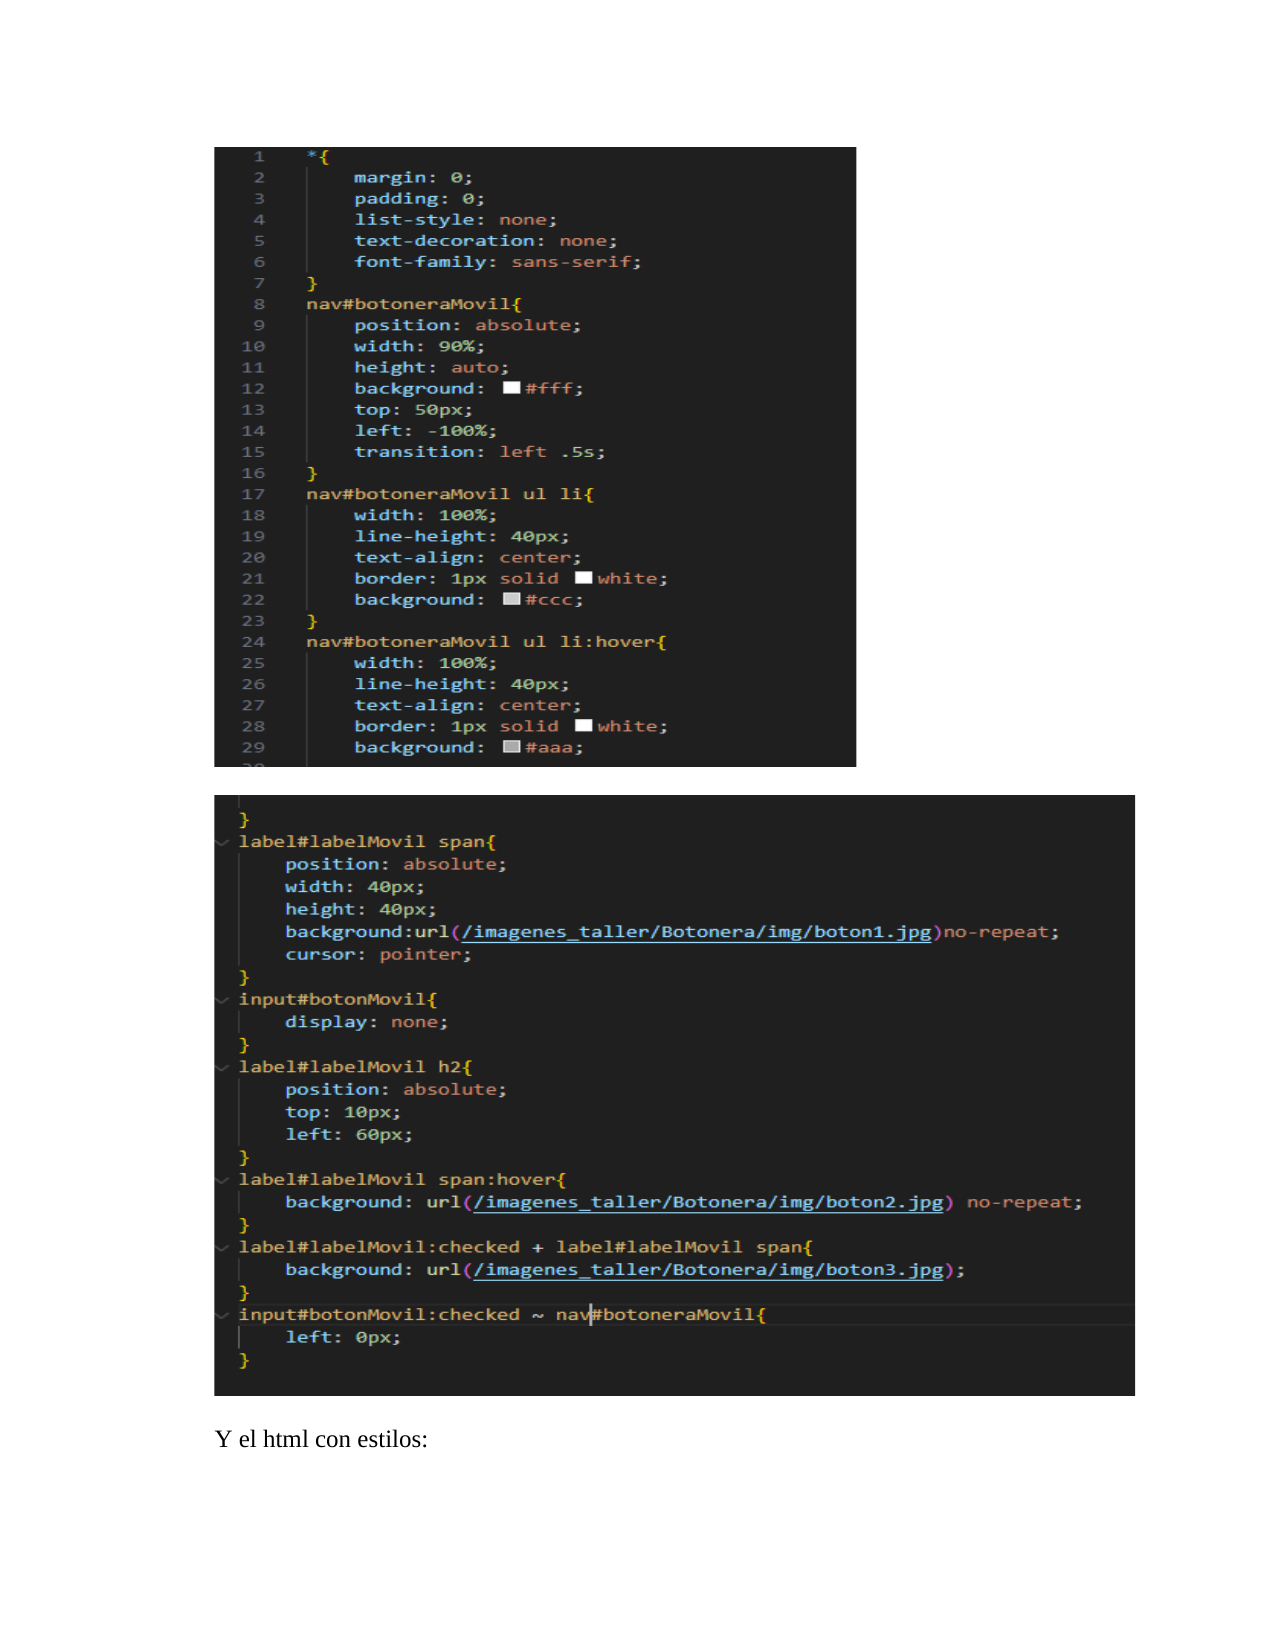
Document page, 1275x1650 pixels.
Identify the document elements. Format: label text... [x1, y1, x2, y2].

list Y el html con estilos: [214, 1424, 1098, 1453]
picture [214, 147, 857, 767]
picture [214, 795, 1135, 1396]
